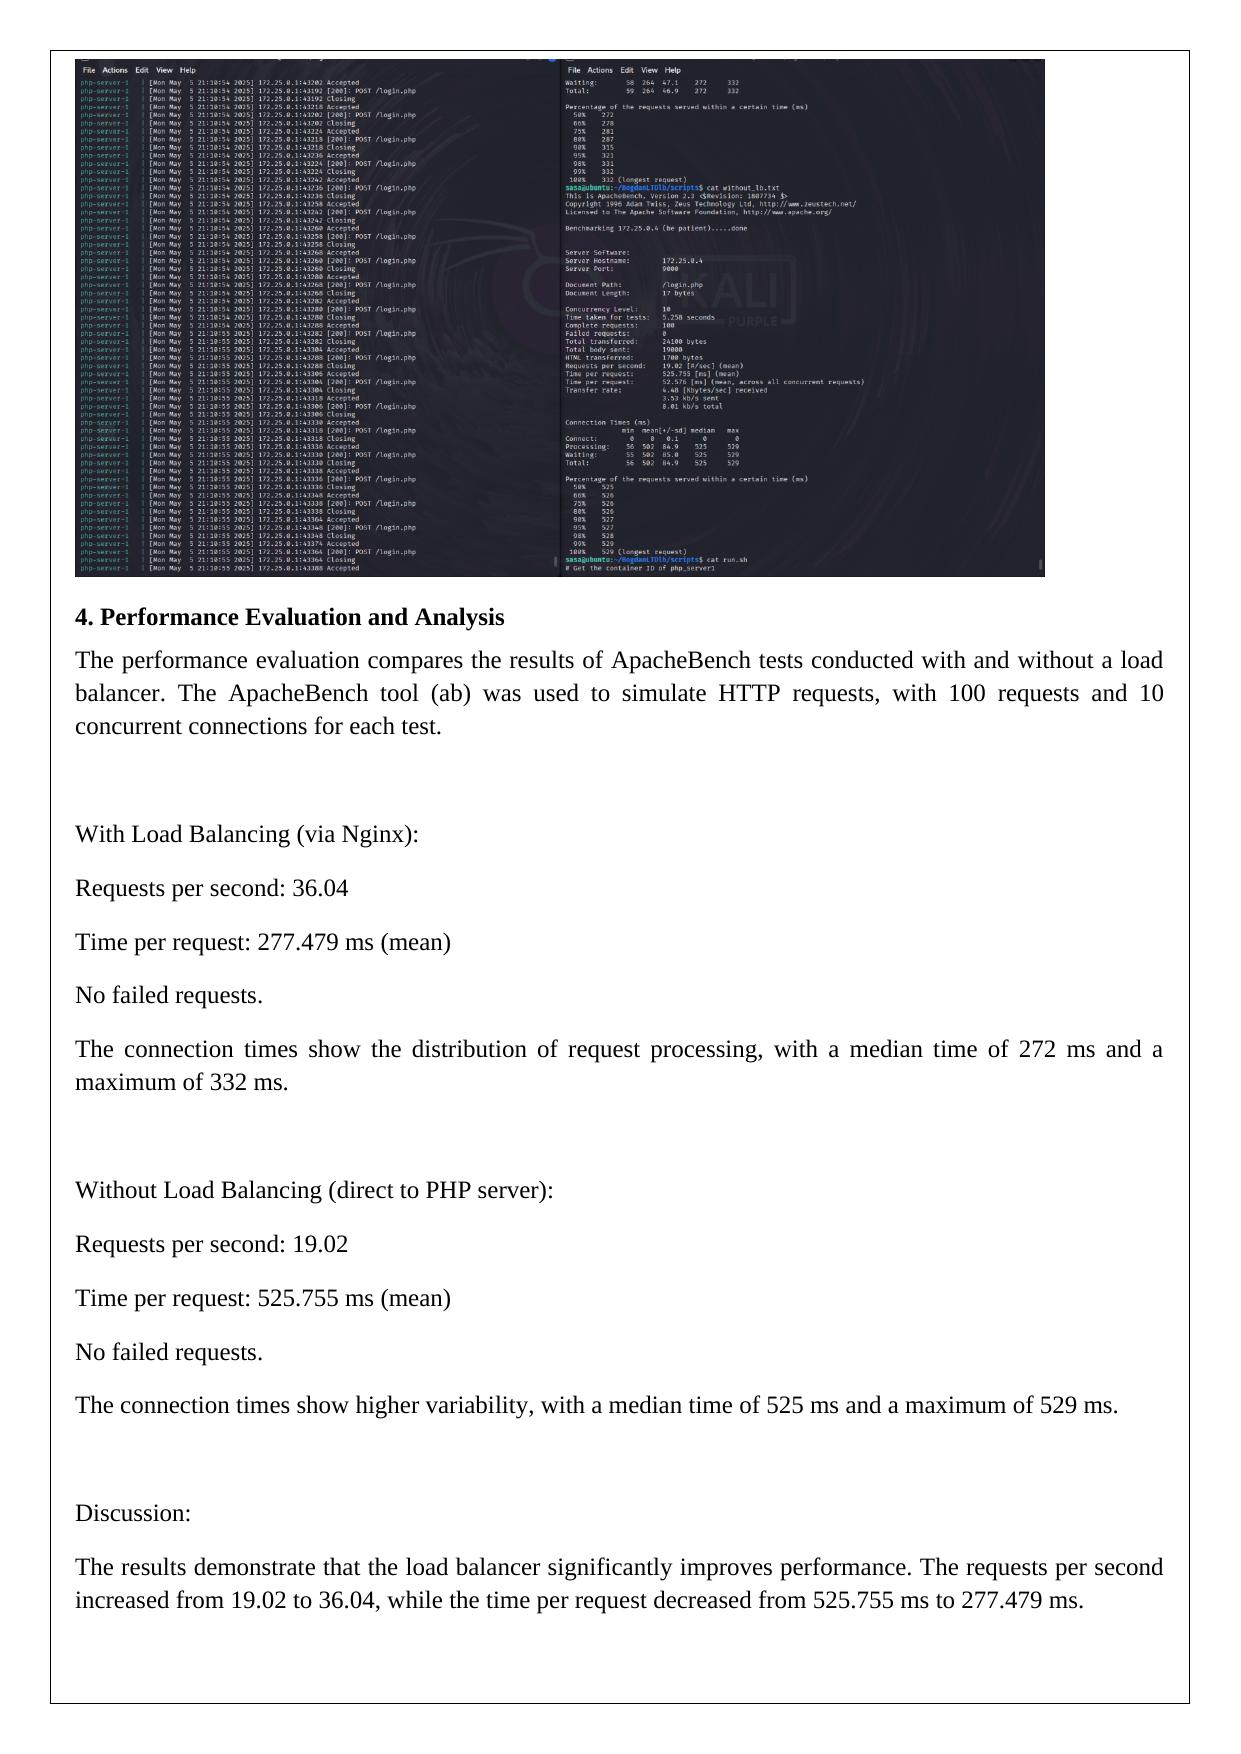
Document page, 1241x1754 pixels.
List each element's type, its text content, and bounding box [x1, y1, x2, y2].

picture [75, 59, 1045, 577]
text The connection times show higher variability, with a median time of 525 ms and a maximum of 529 ms. [75, 1390, 1165, 1419]
text The results demonstrate that the load balancer significantly improves performance. The requests per second increased from 19.02 to 36.04, while the time per request decreased from 525.755 ms to 277.479 ms. [75, 1552, 1165, 1614]
text No failed requests. [75, 1337, 1165, 1365]
text Time per request: 525.755 ms (mean) [75, 1283, 1165, 1311]
text No failed requests. [75, 980, 1165, 1009]
text Time per request: 277.479 ms (mean) [75, 927, 1165, 955]
text Requests per second: 36.04 [75, 873, 1165, 901]
text Without Load Balancing (direct to PHP server): [75, 1175, 1165, 1204]
text Discussion: [75, 1498, 1165, 1527]
subtitle 4. Performance Evaluation and Analysis [75, 602, 1165, 631]
text The connection times show the distribution of request processing, with a median time of 272 ms and a maximum of 332 ms. [75, 1034, 1165, 1096]
text With Load Balancing (via Nginx): [75, 819, 1165, 848]
text Requests per second: 19.02 [75, 1229, 1165, 1258]
text The performance evaluation compares the results of ApacheBench tests conducted with and without a load balancer. The ApacheBench tool (ab) was used to simulate HTTP requests, with 100 requests and 10 concurrent connections for each test. [75, 645, 1165, 740]
